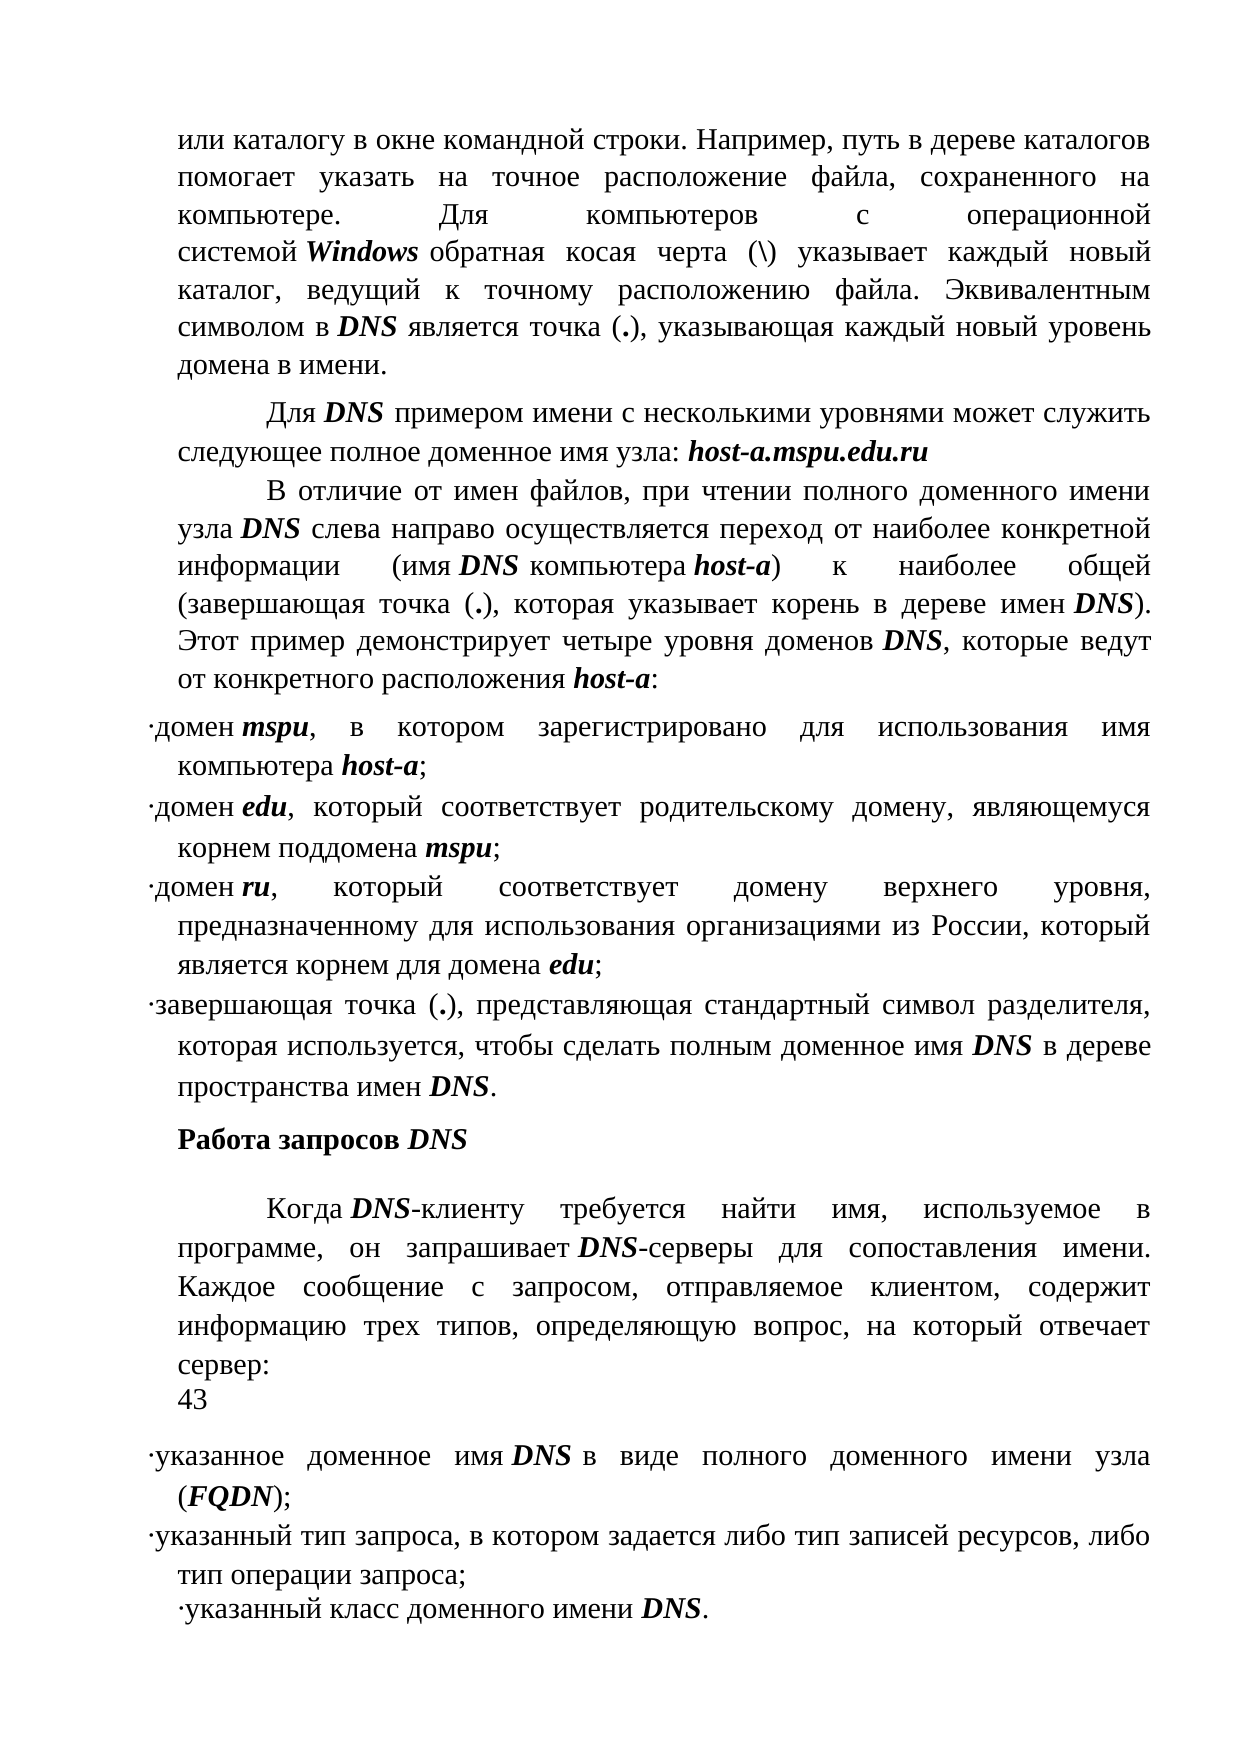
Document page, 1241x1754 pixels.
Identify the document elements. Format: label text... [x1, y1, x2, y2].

text В отличие от имен файлов, при чтении полного доменного имени узла DNS слева направо осуществляется переход от наиболее конкретной информации (имя DNS компьютера host-a) к наиболее общей (завершающая точка (.), которая указывает корень в дереве имен DNS). Этот пример демонстрирует четыре уровня доменов DNS, которые ведут от конкретного расположения host-a: [177, 470, 1152, 695]
text ∙домен edu, который соответствует родительскому домену, являющемуся корнем поддомена mspu; [147, 782, 1152, 863]
text ∙домен mspu, в котором зарегистрировано для использования имя компьютера host-a; [147, 704, 1152, 782]
text ∙завершающая точка (.), представляющая стандартный символ разделителя, которая используется, чтобы сделать полным доменное имя DNS в дереве пространства имен DNS. [147, 981, 1152, 1102]
text ∙домен ru, который соответствует домену верхнего уровня, предназначенному для использования организациями из России, который является корнем для домена edu; [147, 863, 1152, 981]
text Работа запросов DNS [177, 1121, 1152, 1156]
text 43 [177, 1381, 1152, 1416]
text ∙указанное доменное имя DNS в виде полного доменного имени узла (FQDN); [147, 1431, 1152, 1512]
text ∙указанный класс доменного имени DNS. [177, 1591, 1152, 1625]
text ∙указанный тип запроса, в котором задается либо тип записей ресурсов, либо тип операции запроса; [147, 1512, 1152, 1591]
text Когда DNS-клиенту требуется найти имя, используемое в программе, он запрашивает DNS-серверы для сопоставления имени. Каждое сообщение с запросом, отправляемое клиентом, содержит информацию трех типов, определяющую вопрос, на который отвечает сервер: [177, 1186, 1152, 1381]
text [177, 118, 1152, 381]
text Для DNS примером имени с несколькими уровнями может служить следующее полное доменное имя узла: host-a.mspu.edu.ru [177, 390, 1152, 468]
